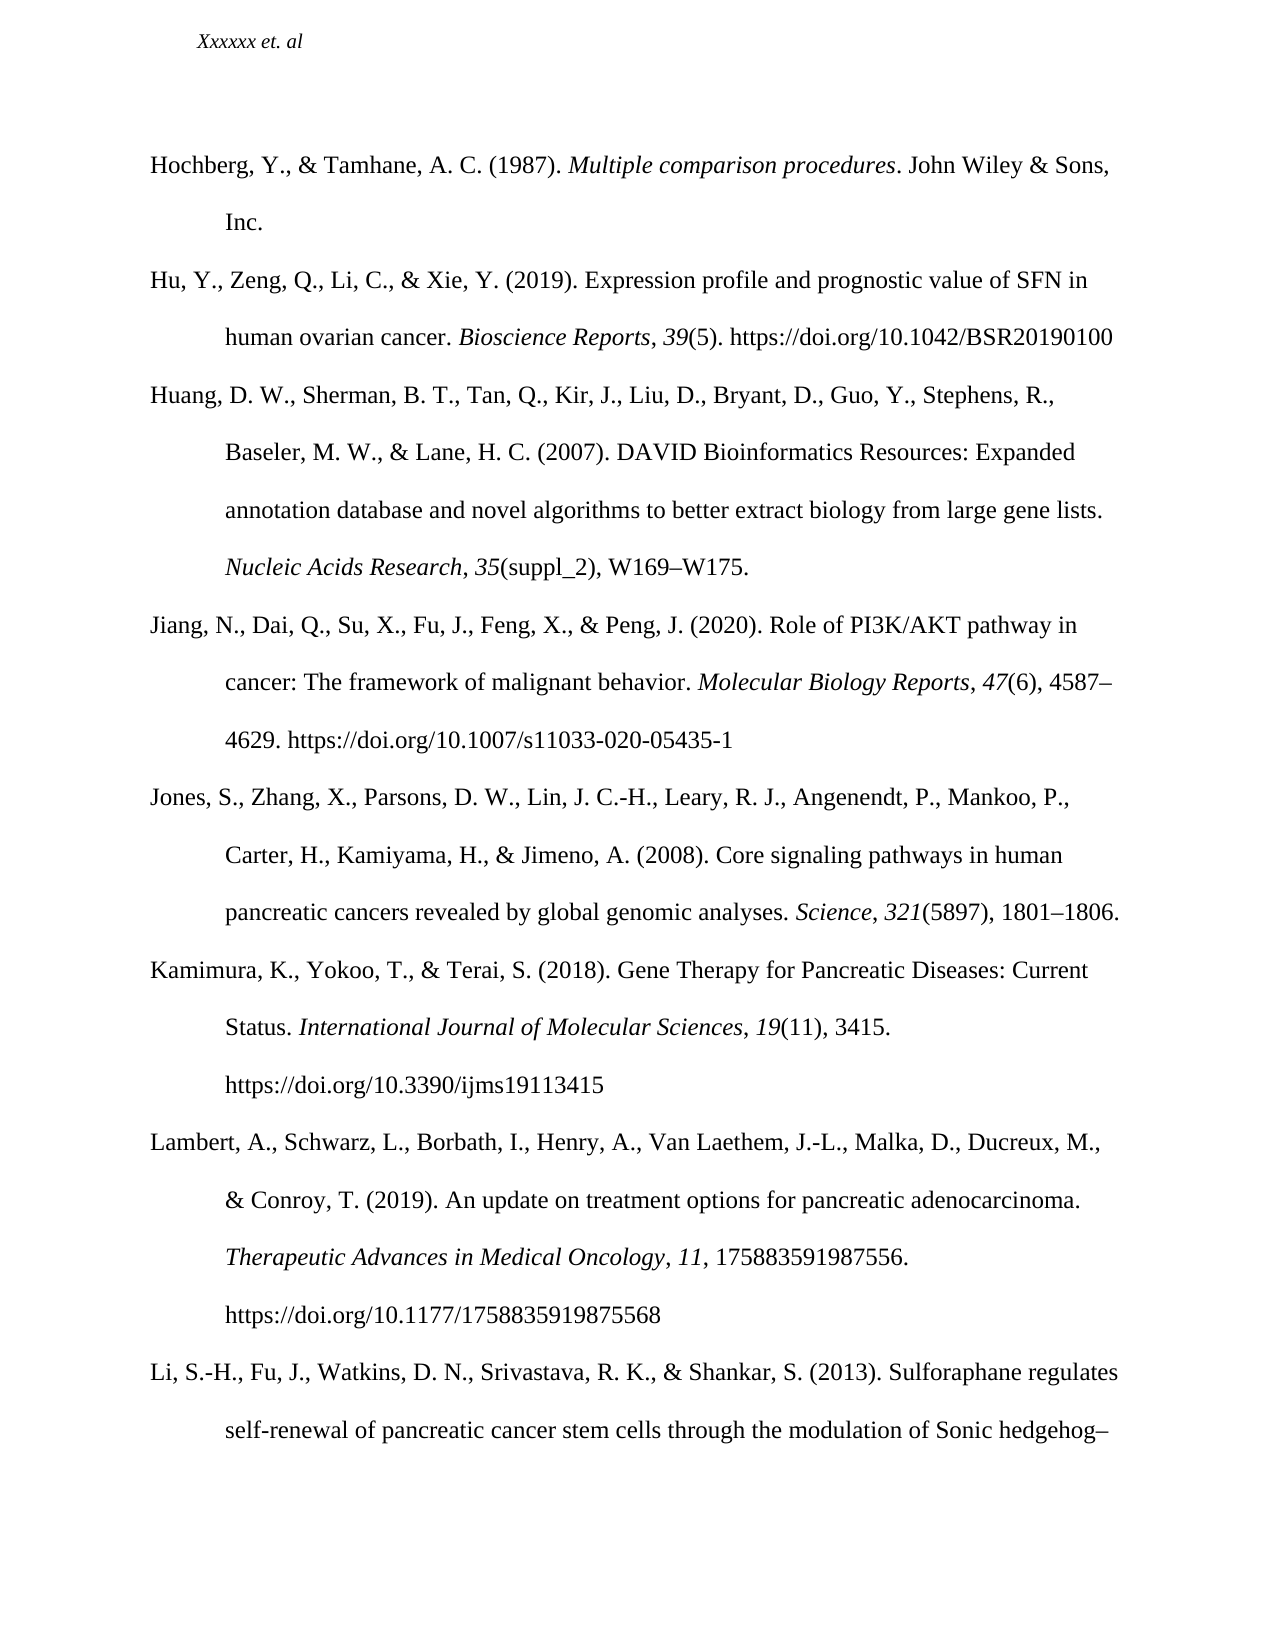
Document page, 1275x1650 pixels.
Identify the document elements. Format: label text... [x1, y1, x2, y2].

text Jiang, N., Dai, Q., Su, X., Fu, J., Feng, X., & Peng, J. (2020). Role of PI3K/AKT pathway in cancer: The framework of malignant behavior. Molecular Biology Reports, 47(6), 4587–4629. https://doi.org/10.1007/s11033-020-05435-1 [150, 610, 1125, 754]
text Jones, S., Zhang, X., Parsons, D. W., Lin, J. C.-H., Leary, R. J., Angenendt, P., Mankoo, P., Carter, H., Kamiyama, H., & Jimeno, A. (2008). Core signaling pathways in human pancreatic cancers revealed by global genomic analyses. Science, 321(5897), 1801–1806. [150, 782, 1125, 926]
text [150, 1357, 1125, 1444]
text Kamimura, K., Yokoo, T., & Terai, S. (2018). Gene Therapy for Pancreatic Diseases: Current Status. International Journal of Molecular Sciences, 19(11), 3415. https://doi.org/10.3390/ijms19113415 [150, 955, 1125, 1099]
text Huang, D. W., Sherman, B. T., Tan, Q., Kir, J., Liu, D., Bryant, D., Guo, Y., Stephens, R., Baseler, M. W., & Lane, H. C. (2007). DAVID Bioinformatics Resources: Expanded annotation database and novel algorithms to better extract biology from large gene lists. Nucleic Acids Research, 35(suppl_2), W169–W175. [150, 380, 1125, 581]
text Hu, Y., Zeng, Q., Li, C., & Xie, Y. (2019). Expression profile and prognostic value of SFN in human ovarian cancer. Bioscience Reports, 39(5). https://doi.org/10.1042/BSR20190100 [150, 265, 1125, 351]
text Hochberg, Y., & Tamhane, A. C. (1987). Multiple comparison procedures. John Wiley & Sons, Inc. [150, 150, 1125, 236]
text Lambert, A., Schwarz, L., Borbath, I., Henry, A., Van Laethem, J.-L., Malka, D., Ducreux, M., & Conroy, T. (2019). An update on treatment options for pancreatic adenocarcinoma. Therapeutic Advances in Medical Oncology, 11, 175883591987556. https://doi.org/10.1177/1758835919875568 [150, 1127, 1125, 1329]
